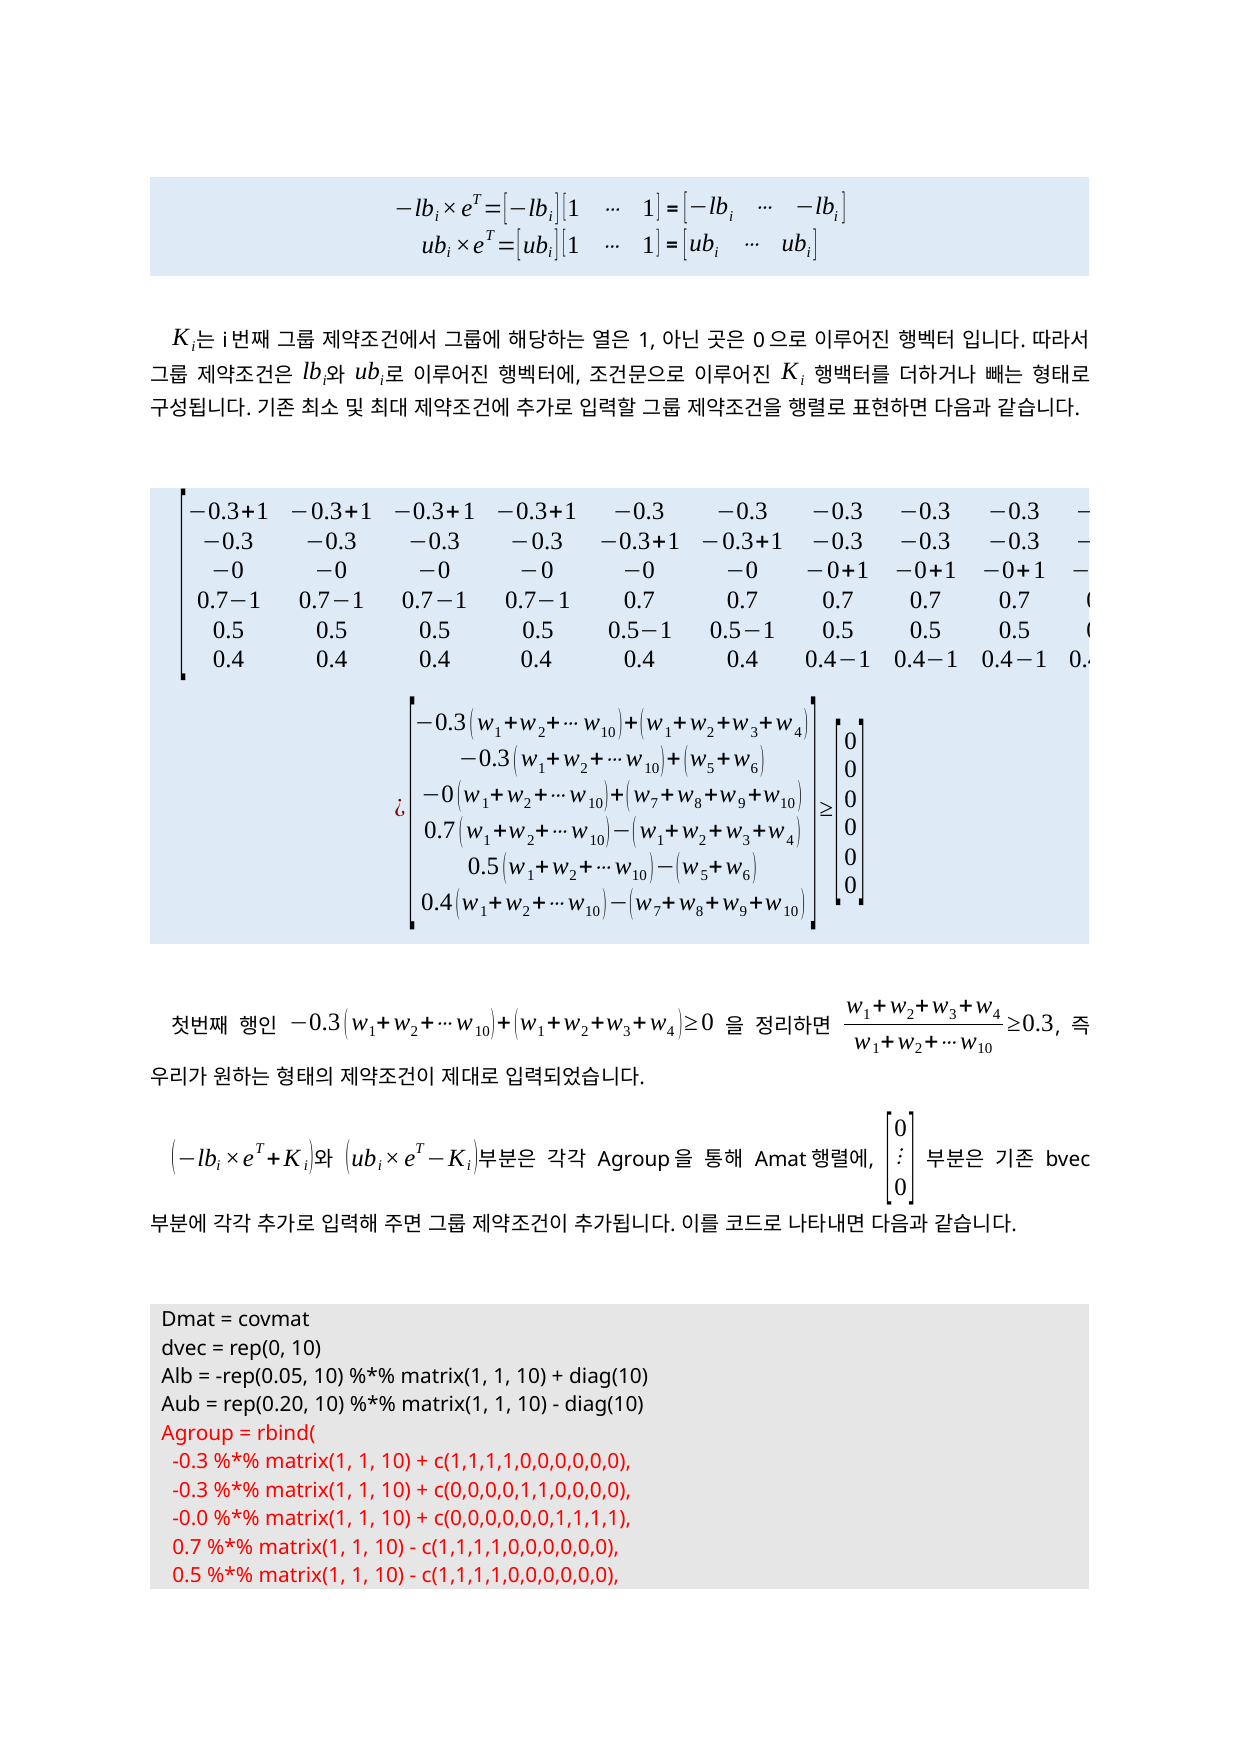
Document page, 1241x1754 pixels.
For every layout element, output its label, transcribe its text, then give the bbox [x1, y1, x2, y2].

text 는 i번째 그룹 제약조건에서 그룹에 해당하는 열은 1, 아닌 곳은 0으로 이루어진 행벡터 입니다. 따라서 그룹 제약조건은 와 로 이루어진 행벡터에, 조건문으로 이루어진 행백터를 더하거나 빼는 형태로 구성됩니다. 기존 최소 및 최대 제약조건에 추가로 입력할 그룹 제약조건을 행렬로 표현하면 다음과 같습니다. [150, 323, 1090, 422]
text 와 부분은 각각 Agroup을 통해 Amat행렬에, 부분은 기존 bvec 부분에 각각 추가로 입력해 주면 그룹 제약조건이 추가됩니다. 이를 코드로 나타내면 다음과 같습니다. [150, 1109, 1090, 1238]
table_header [150, 1304, 1089, 1589]
table_header [150, 488, 1089, 944]
text 첫번째 행인 을 정리하면 , 즉 우리가 원하는 형태의 제약조건이 제대로 입력되었습니다. [150, 991, 1090, 1090]
table_header = = [150, 177, 1089, 276]
